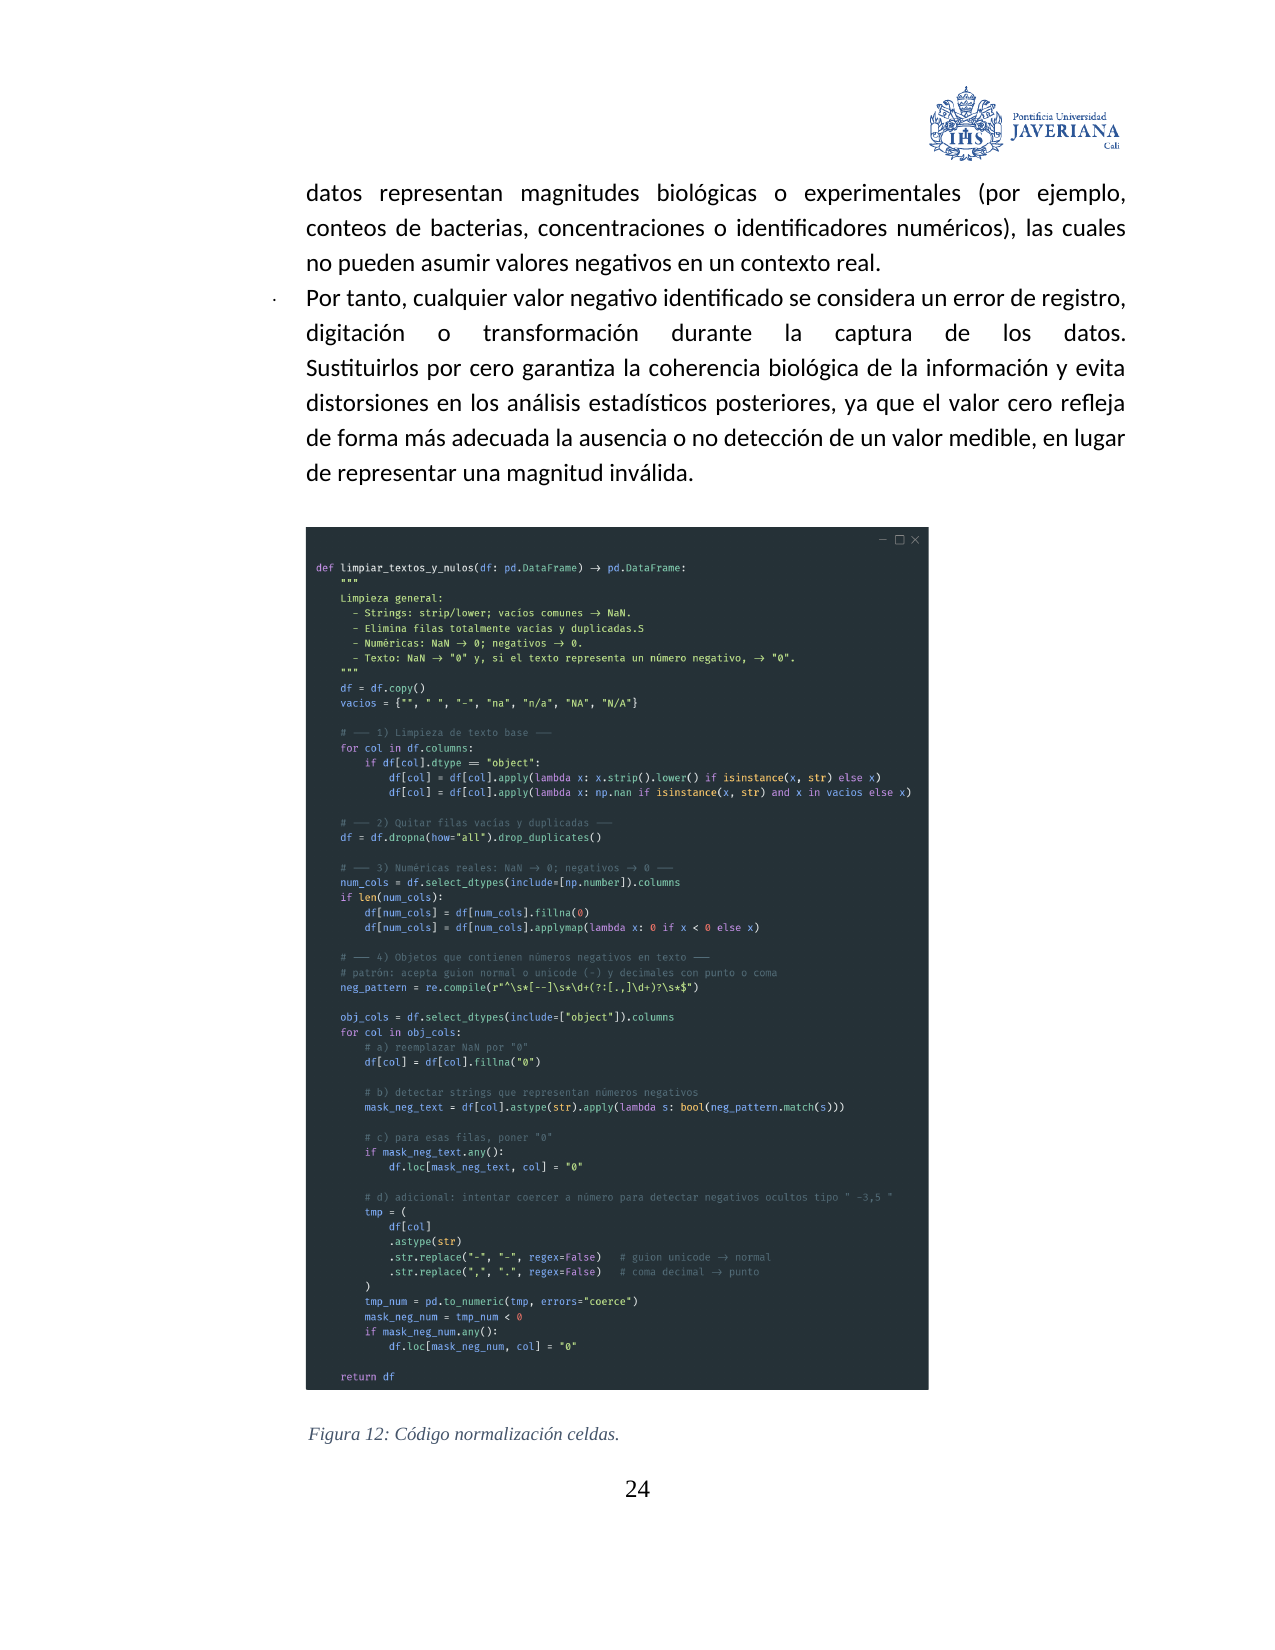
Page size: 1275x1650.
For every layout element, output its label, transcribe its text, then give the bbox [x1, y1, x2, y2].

list Por tanto, cualquier valor negativo identificado se considera un error de registro, digitación o transformación durante la captura de los datos. Sustituirlos por cero garantiza la coherencia biológica de la información y evita distorsiones en los análisis estadísticos posteriores, ya que el valor cero refleja de forma más adecuada la ausencia o no detección de un valor medible, en lugar de representar una magnitud inválida. [268, 282, 1127, 488]
picture [305, 527, 929, 1390]
picture [920, 75, 1128, 172]
text Figura 12: Código normalización celdas. [308, 1423, 1127, 1444]
